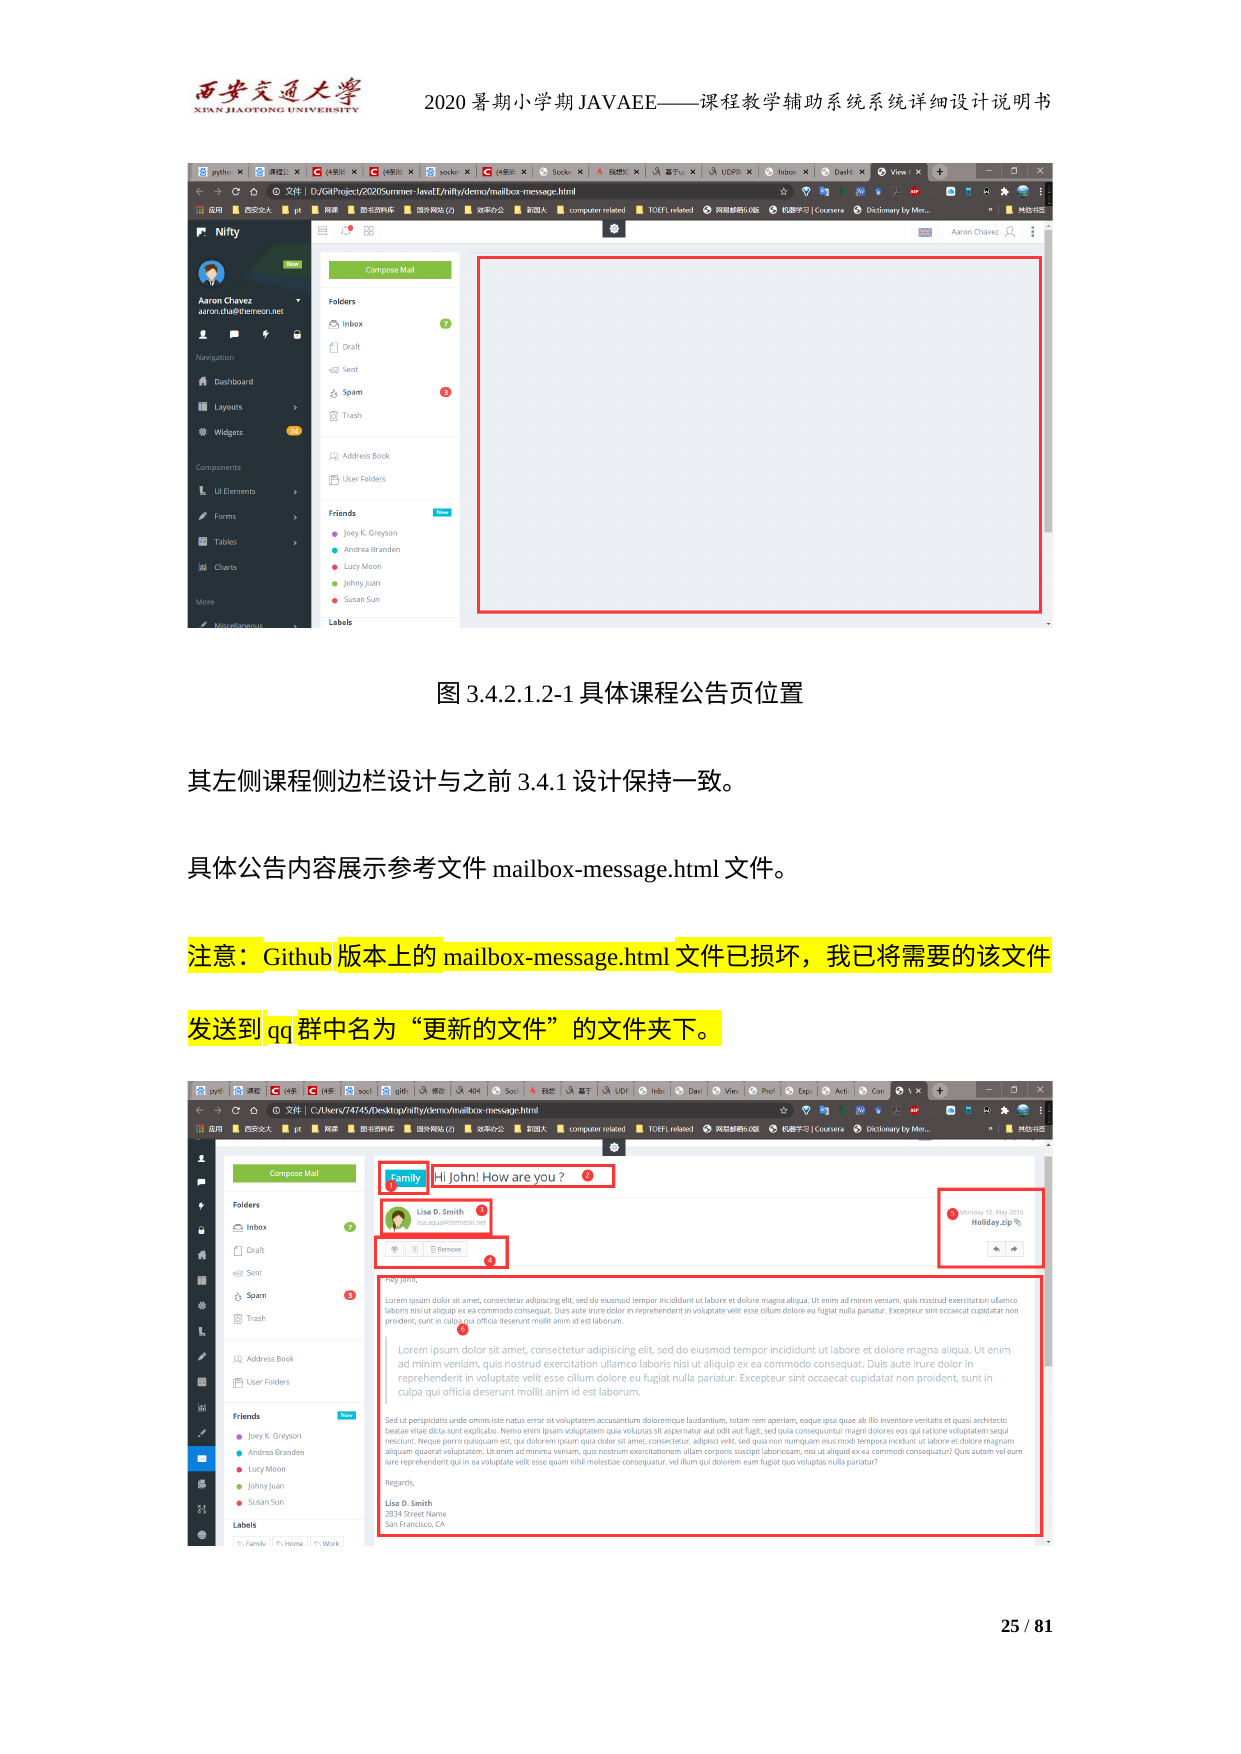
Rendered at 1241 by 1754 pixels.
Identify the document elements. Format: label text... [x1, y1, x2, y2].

text 其左侧课程侧边栏设计与之前3.4.1设计保持一致。 [187, 745, 1053, 813]
picture [187, 1081, 1053, 1546]
text 图3.4.2.1.2-1具体课程公告页位置 [187, 658, 1053, 726]
picture [187, 163, 1053, 628]
text 具体公告内容展示参考文件mailbox-message.html文件。 [187, 833, 1053, 901]
text 注意：Github版本上的mailbox-message.html文件已损坏，我已将需要的该文件发送到qq群中名为“更新的文件”的文件夹下。 [187, 921, 1053, 1062]
picture [189, 77, 364, 114]
